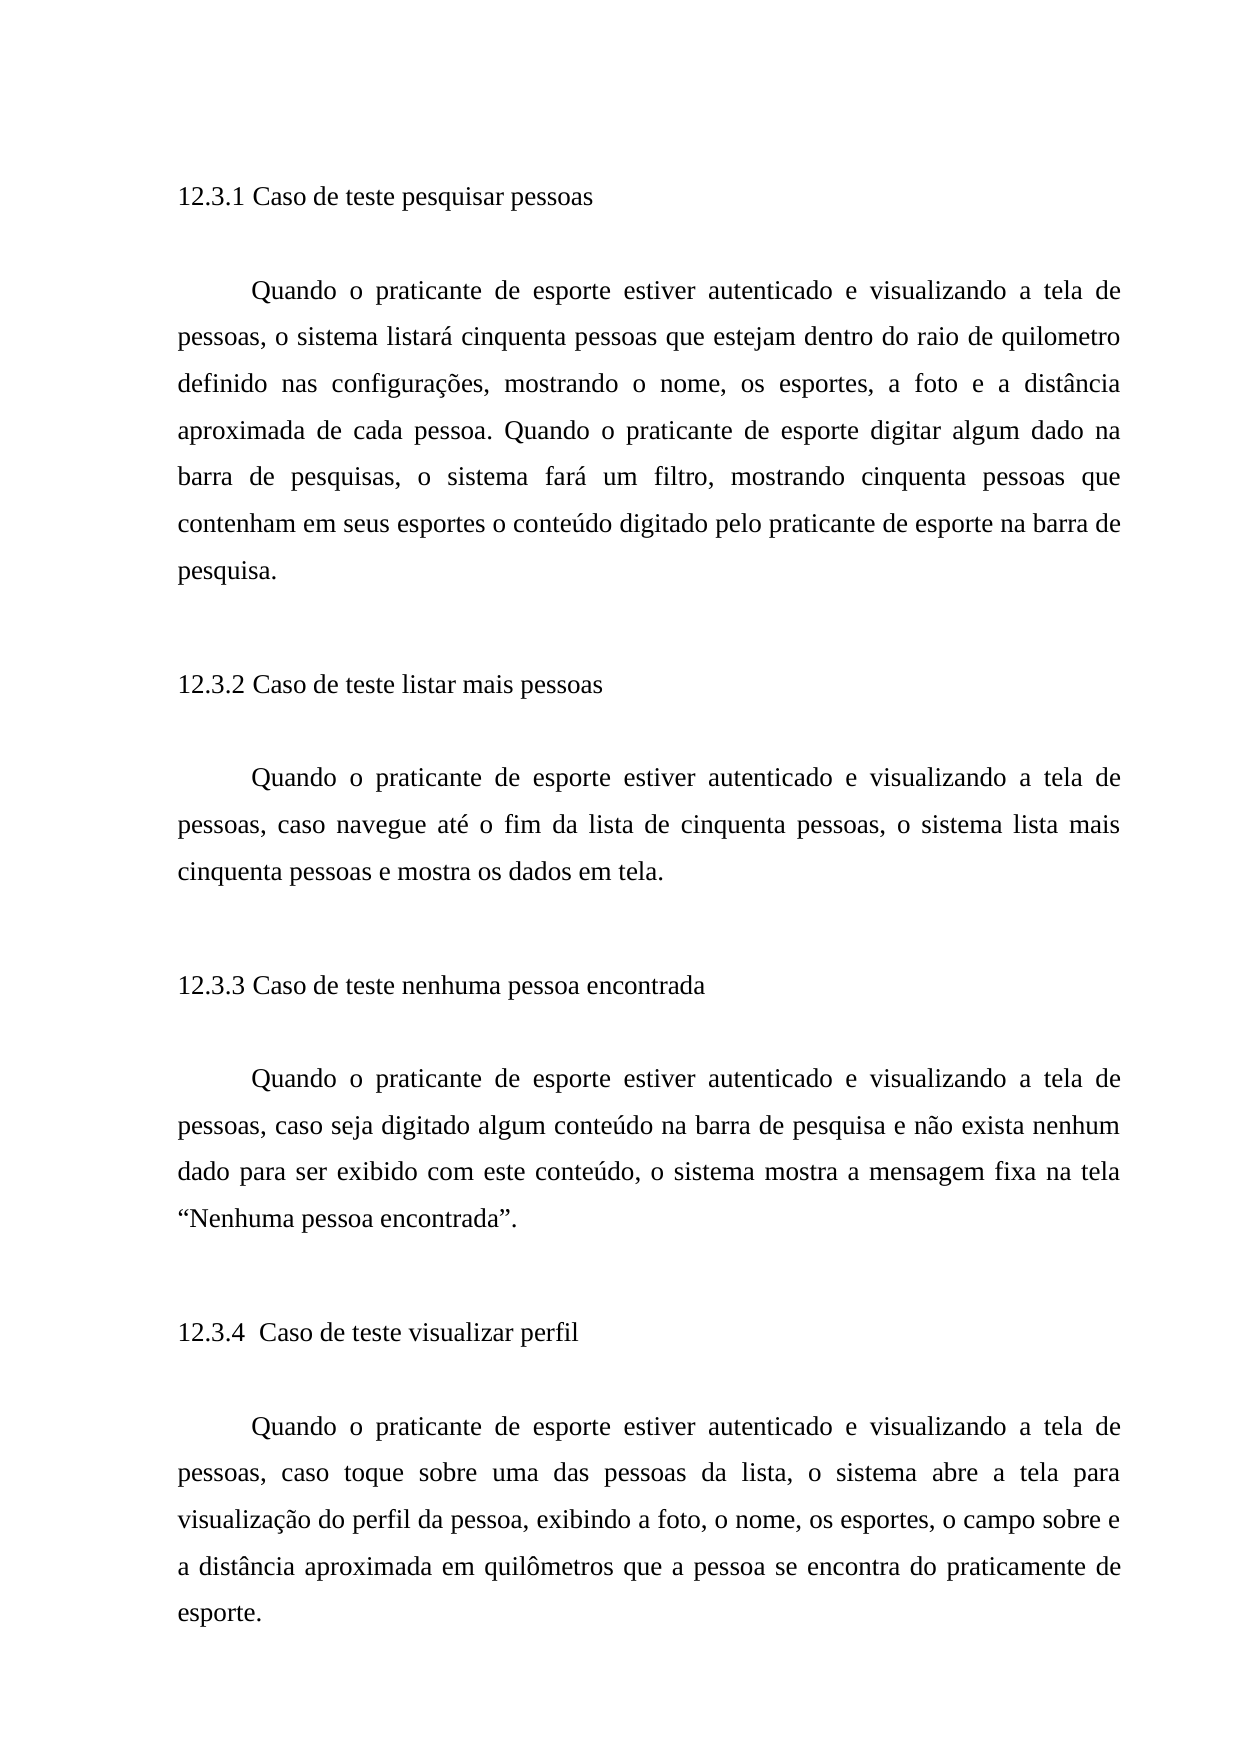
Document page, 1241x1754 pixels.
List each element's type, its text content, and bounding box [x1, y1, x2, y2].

text Quando o praticante de esporte estiver autenticado e visualizando a tela de pessoas, caso seja digitado algum conteúdo na barra de pesquisa e não exista nenhum dado para ser exibido com este conteúdo, o sistema mostra a mensagem fixa na tela “Nenhuma pessoa encontrada”. [177, 1062, 1122, 1233]
subtitle Caso de teste visualizar perfil [177, 1316, 1122, 1347]
subtitle Caso de teste pesquisar pessoas [177, 180, 1122, 212]
text Quando o praticante de esporte estiver autenticado e visualizando a tela de pessoas, caso toque sobre uma das pessoas da lista, o sistema abre a tela para visualização do perfil da pessoa, exibindo a foto, o nome, os esportes, o campo sobre e a distância aproximada em quilômetros que a pessoa se encontra do praticamente de esporte. [177, 1409, 1122, 1627]
text Quando o praticante de esporte estiver autenticado e visualizando a tela de pessoas, o sistema listará cinquenta pessoas que estejam dentro do raio de quilometro definido nas configurações, mostrando o nome, os esportes, a foto e a distância aproximada de cada pessoa. Quando o praticante de esporte digitar algum dado na barra de pesquisas, o sistema fará um filtro, mostrando cinquenta pessoas que contenham em seus esportes o conteúdo digitado pelo praticante de esporte na barra de pesquisa. [177, 274, 1122, 585]
text Quando o praticante de esporte estiver autenticado e visualizando a tela de pessoas, caso navegue até o fim da lista de cinquenta pessoas, o sistema lista mais cinquenta pessoas e mostra os dados em tela. [177, 761, 1122, 886]
subtitle Caso de teste nenhuma pessoa encontrada [177, 969, 1122, 1000]
subtitle Caso de teste listar mais pessoas [177, 668, 1122, 699]
